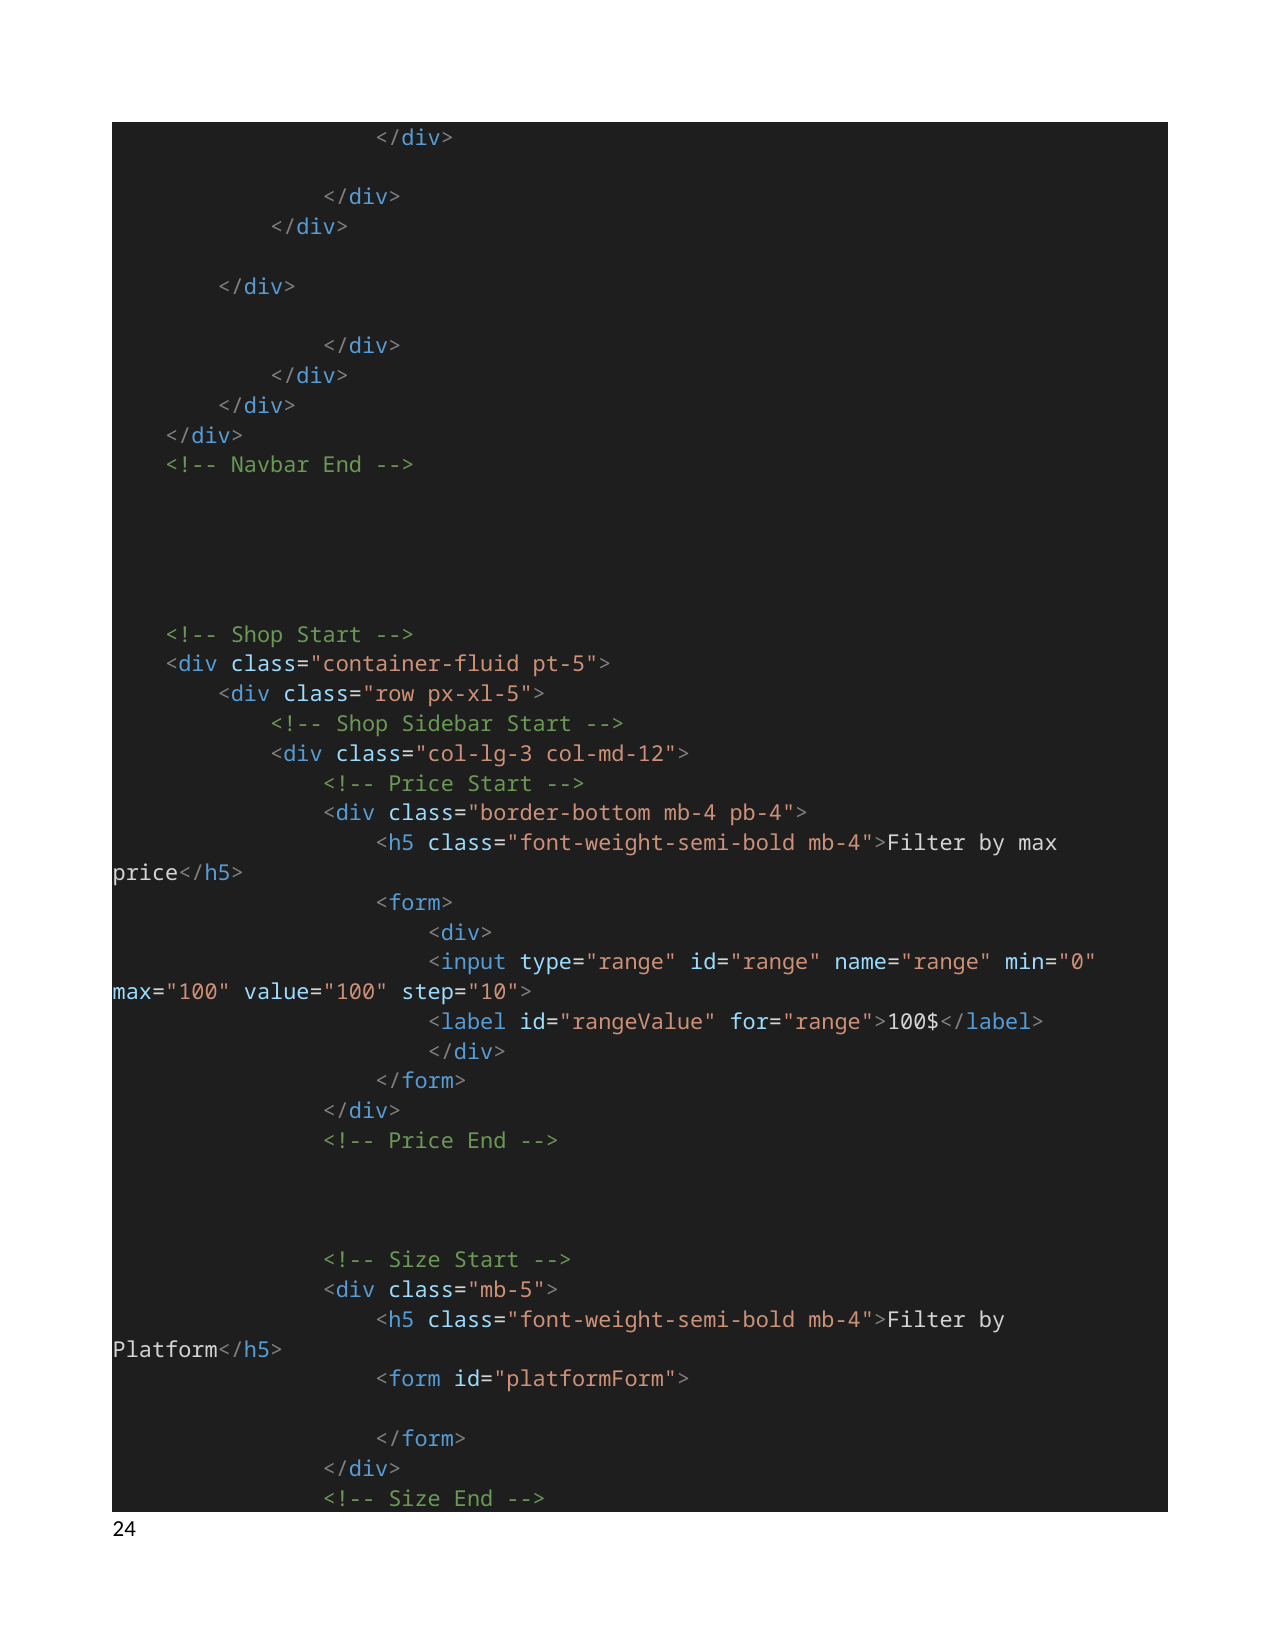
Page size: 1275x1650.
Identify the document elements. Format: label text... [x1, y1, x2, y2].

text </div> [112, 271, 1168, 301]
text </div> [112, 1036, 1168, 1066]
text <div class="container-fluid pt-5"> [112, 648, 1168, 678]
text </div> [112, 1095, 1168, 1125]
text </div> [112, 330, 1168, 360]
text </div> [112, 1453, 1168, 1483]
text </div> [112, 390, 1168, 420]
text <div> [112, 917, 1168, 946]
text <!-- Shop Sidebar Start --> [112, 708, 1168, 738]
text <!-- Shop Start --> [112, 619, 1168, 648]
text <!-- Size Start --> [112, 1244, 1168, 1274]
text <div class="border-bottom mb-4 pb-4"> [112, 797, 1168, 827]
text <h5 class="font-weight-semi-bold mb-4">Filter by Platform</h5> [112, 1304, 1168, 1363]
text </div> [112, 122, 1168, 152]
text <div class="col-lg-3 col-md-12"> [112, 738, 1168, 768]
text </form> [112, 1066, 1168, 1095]
text </div> [112, 181, 1168, 211]
text <!-- Price End --> [112, 1125, 1168, 1155]
text <h5 class="font-weight-semi-bold mb-4">Filter by max price</h5> [112, 827, 1168, 887]
text <label id="rangeValue" for="range">100$</label> [112, 1006, 1168, 1036]
text </div> [112, 360, 1168, 390]
text </form> [112, 1423, 1168, 1453]
text </div> [112, 420, 1168, 449]
text <form> [112, 887, 1168, 917]
text <div class="mb-5"> [112, 1274, 1168, 1304]
text <form id="platformForm"> [112, 1363, 1168, 1393]
text <input type="range" id="range" name="range" min="0" max="100" value="100" step="10"> [112, 946, 1168, 1006]
text <!-- Navbar End --> [112, 449, 1168, 479]
text </div> [112, 211, 1168, 241]
text <div class="row px-xl-5"> [112, 678, 1168, 708]
text <!-- Size End --> [112, 1483, 1168, 1512]
text <!-- Price Start --> [112, 768, 1168, 797]
